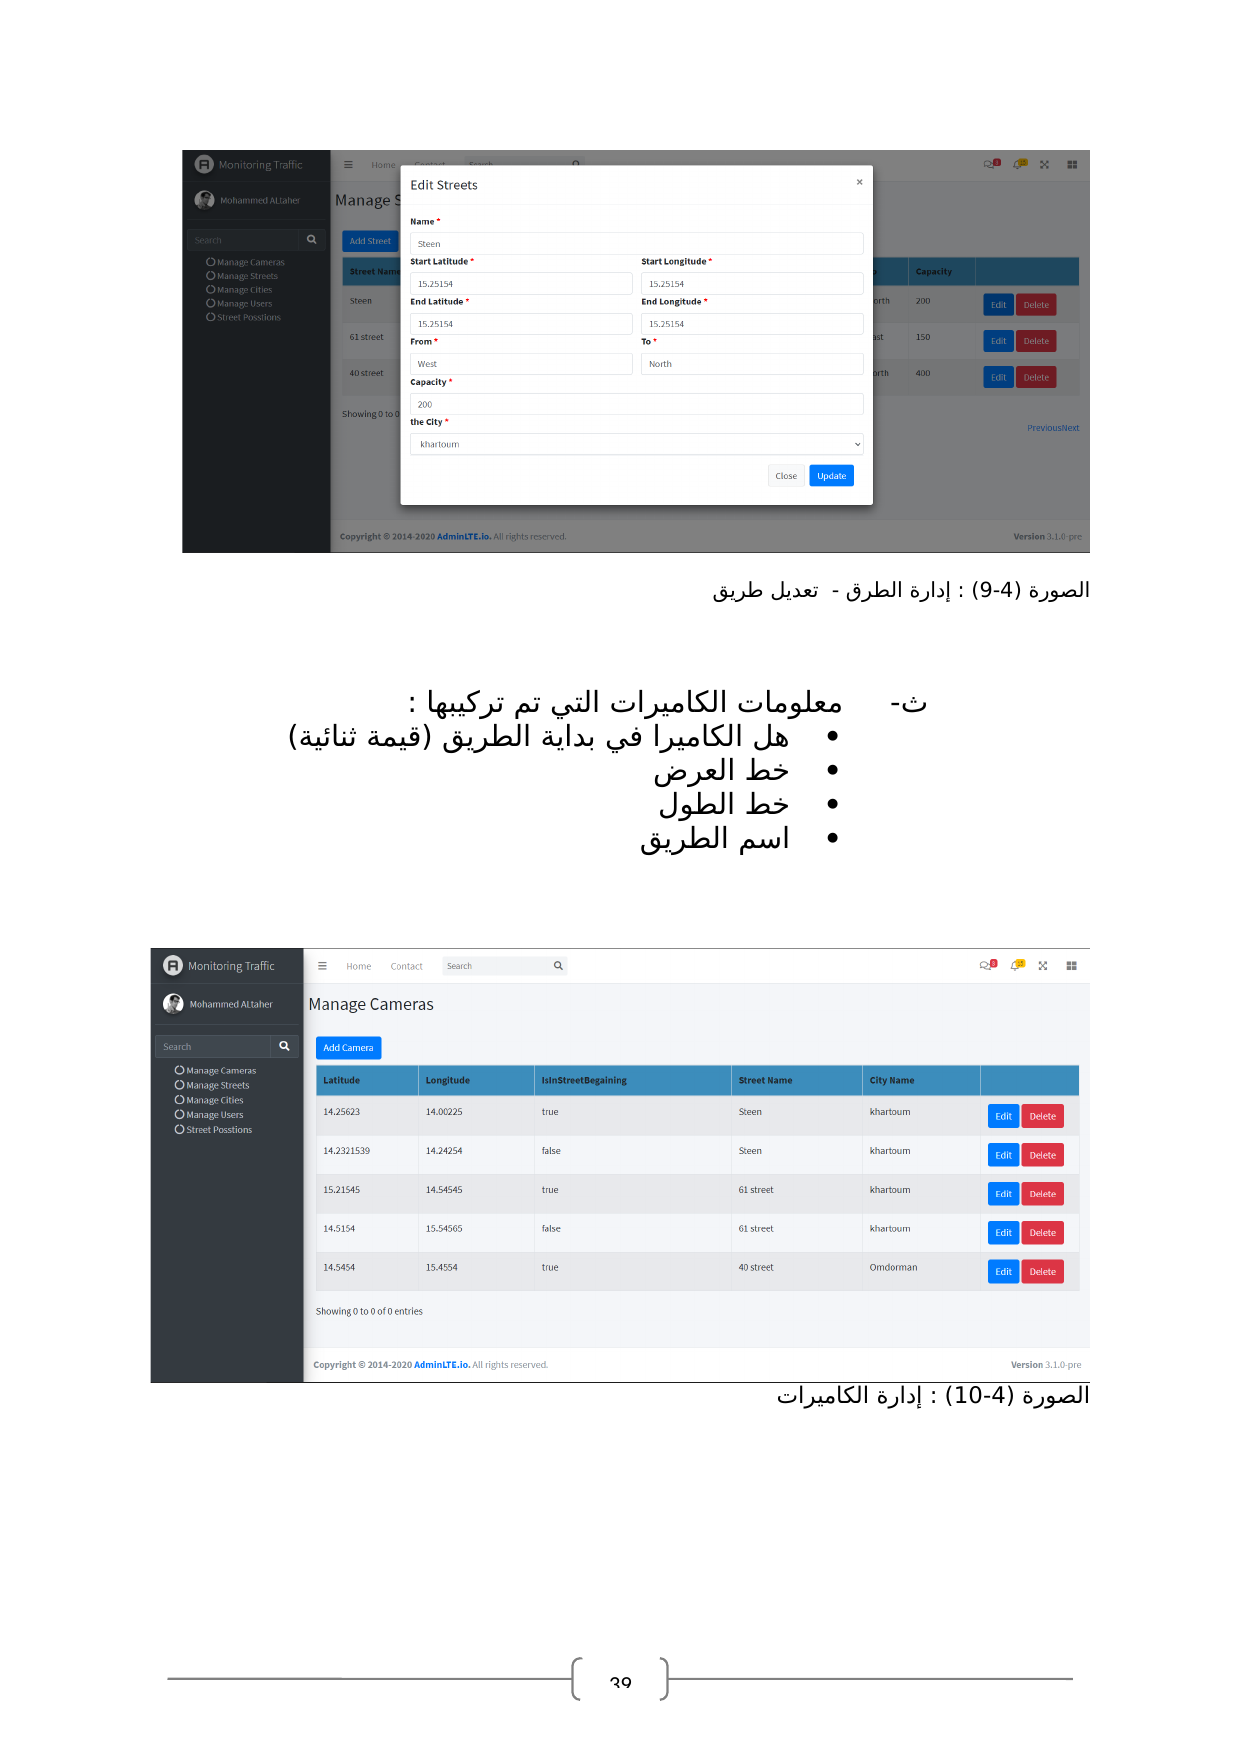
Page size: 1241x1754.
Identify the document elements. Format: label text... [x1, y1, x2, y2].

list اسم الطريق [150, 821, 828, 855]
list خط الطول [150, 787, 828, 821]
picture [150, 948, 1090, 1383]
text الصورة (4-10) : إدارة الكاميرات [150, 1383, 1090, 1409]
picture [182, 150, 1090, 553]
text الصورة (4-9) : إدارة الطرق - تعديل طريق [150, 578, 1090, 602]
list خط العرض [150, 753, 828, 787]
list معلومات الكاميرات التي تم تركيبها : [150, 686, 890, 719]
list هل الكاميرا في بداية الطريق (قيمة ثنائية) [150, 719, 828, 753]
